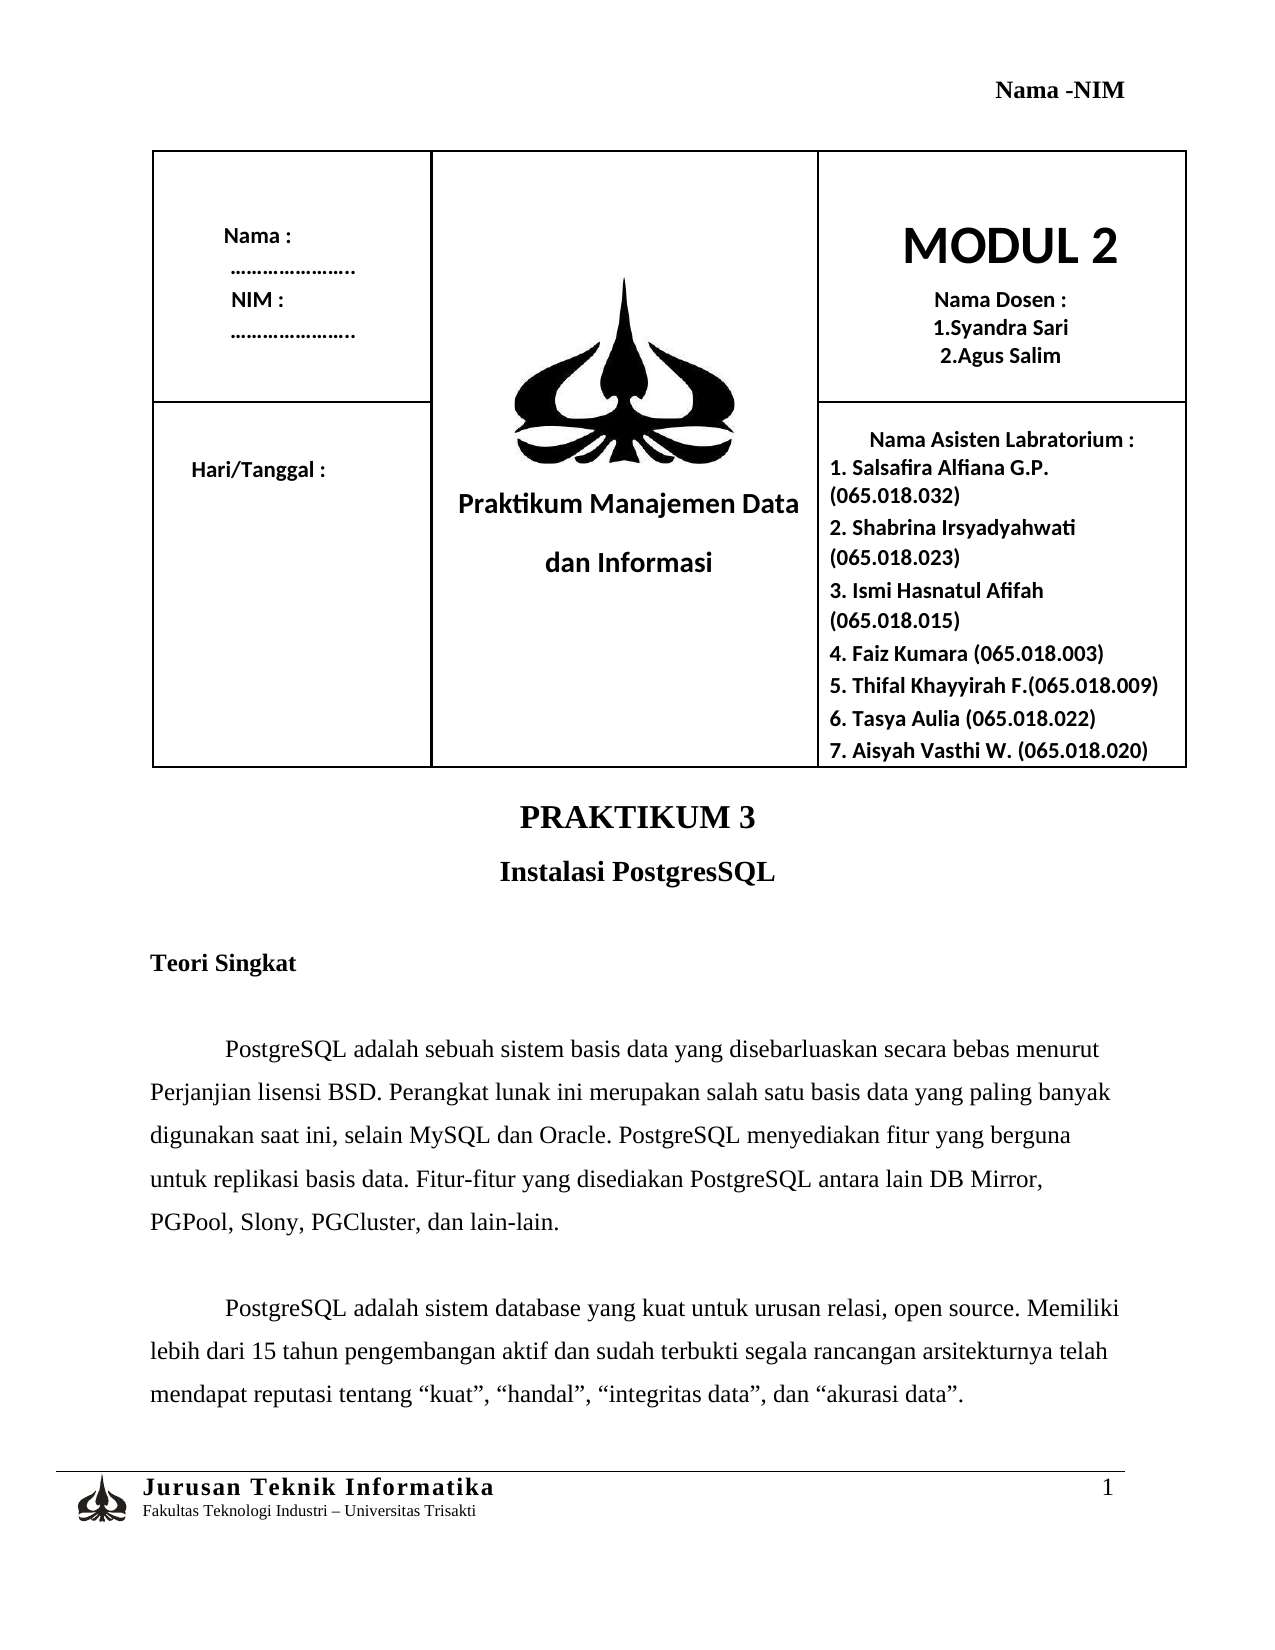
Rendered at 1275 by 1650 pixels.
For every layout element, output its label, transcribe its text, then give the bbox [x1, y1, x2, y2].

text PostgreSQL adalah sebuah sistem basis data yang disebarluaskan secara bebas menurut Perjanjian lisensi BSD. Perangkat lunak ini merupakan salah satu basis data yang paling banyak digunakan saat ini, selain MySQL dan Oracle. PostgreSQL menyediakan fitur yang berguna untuk replikasi basis data. Fitur-fitur yang disediakan PostgreSQL antara lain DB Mirror, PGPool, Slony, PGCluster, dan lain-lain. [150, 1034, 1125, 1236]
text Teori Singkat [150, 948, 1125, 977]
table_header Nama : ………………….. [154, 152, 430, 283]
table_cell 2. Shabrina Irsyadyahwati (065.018.023) 3. Ismi Hasnatul Afifah (065.018.015) 4. Faiz Kumara (065.018.003) 5. Thifal Khayyirah F.(065.018.009) 6. Tasya Aulia (065.018.022) 7. Aisyah Vasthi W. (065.018.020) [819, 509, 1185, 766]
table_header Praktikum Manajemen Data dan Informasi [433, 152, 817, 766]
table_cell NIM : ………………….. [154, 283, 430, 401]
table_header MODUL 2 [819, 152, 1185, 283]
text PostgreSQL adalah sistem database yang kuat untuk urusan relasi, open source. Memiliki lebih dari 15 tahun pengembangan aktif dan sudah terbukti segala rancangan arsitekturnya telah mendapat reputasi tentang “kuat”, “handal”, “integritas data”, dan “akurasi data”. [150, 1293, 1125, 1408]
text Instalasi PostgresSQL [150, 854, 1125, 888]
picture [514, 277, 735, 464]
table_cell Hari/Tanggal : [154, 403, 430, 766]
text PRAKTIKUM 3 [150, 797, 1125, 835]
table_cell Nama Asisten Labratorium : 1. Salsafira Alfiana G.P. (065.018.032) [819, 403, 1185, 509]
table_cell Nama Dosen : 1.Syandra Sari 2.Agus Salim [819, 283, 1185, 401]
